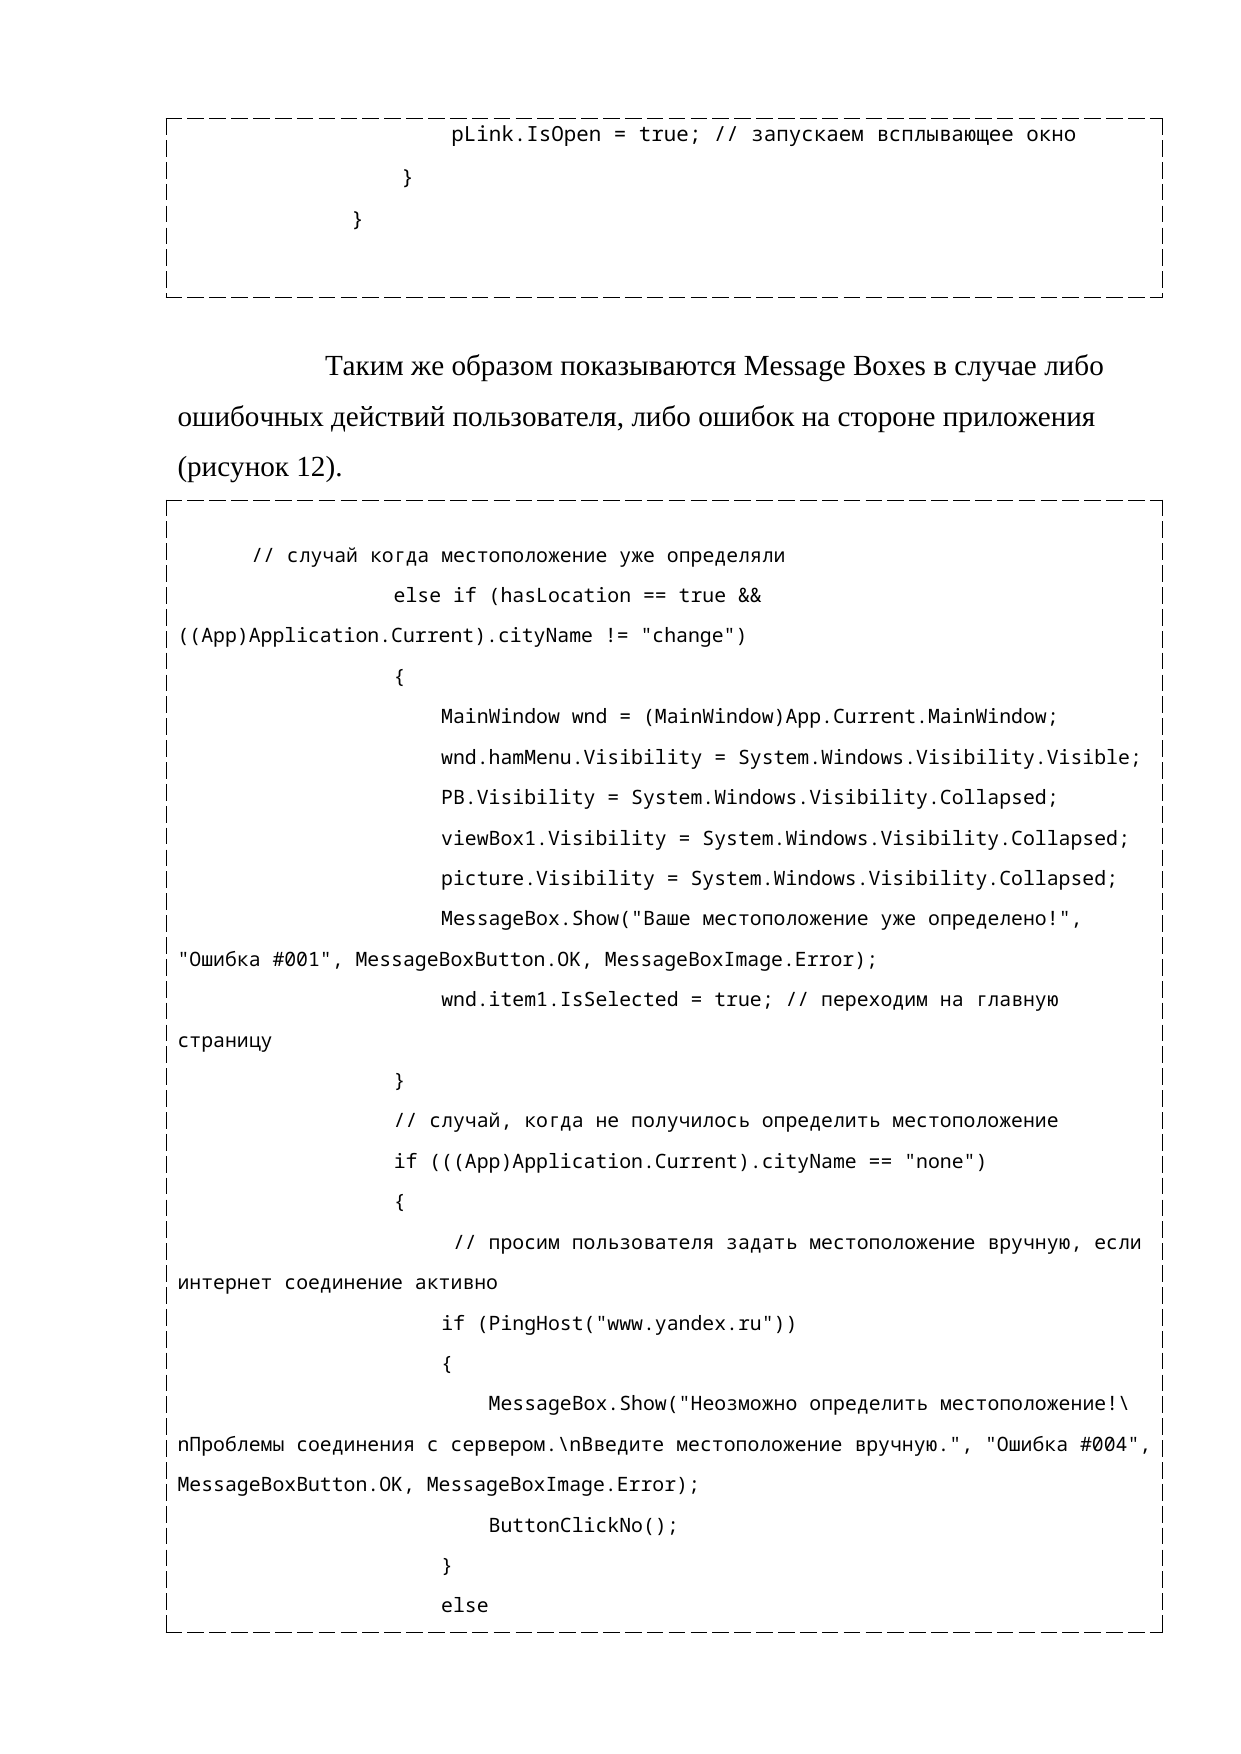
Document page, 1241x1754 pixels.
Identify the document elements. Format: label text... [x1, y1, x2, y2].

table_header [166, 118, 1163, 297]
text Таким же образом показываются Message Boxes в случае либо ошибочных действий пользователя, либо ошибок на стороне приложения (рисунок 12). [177, 348, 1152, 483]
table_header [166, 500, 1163, 1632]
